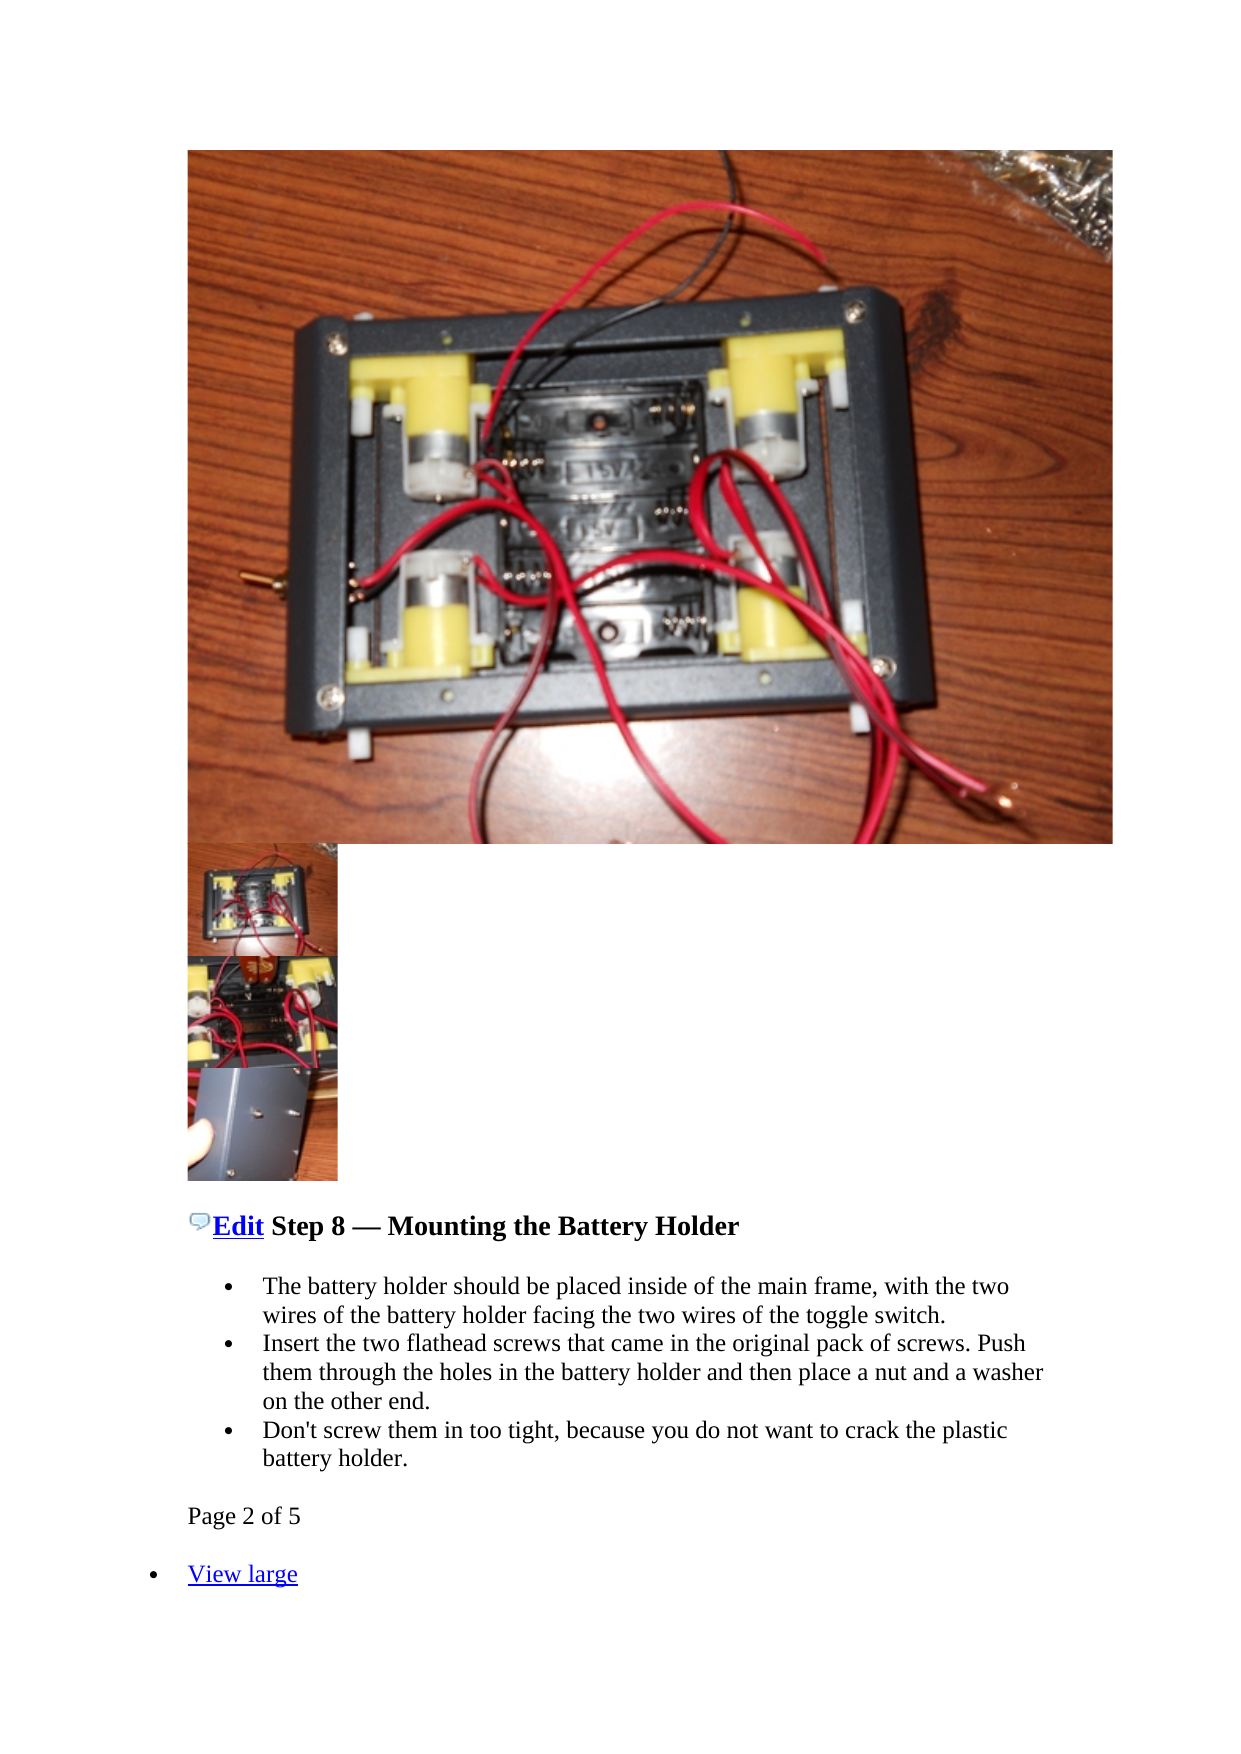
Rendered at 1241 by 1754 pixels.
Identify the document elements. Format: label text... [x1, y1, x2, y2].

text Edit Step 8 — Mounting the Battery Holder [187, 1209, 1053, 1242]
picture [187, 150, 1113, 1181]
list View large [150, 1559, 1053, 1588]
picture [187, 1210, 213, 1236]
list Insert the two flathead screws that came in the original pack of screws. Push them through the holes in the battery holder and then place a nut and a washer on the other end. [225, 1328, 1053, 1415]
text Page 2 of 5 [187, 1501, 1053, 1530]
list Don't screw them in too tight, because you do not want to crack the plastic battery holder. [225, 1415, 1053, 1472]
list The battery holder should be placed inside of the main frame, with the two wires of the battery holder facing the two wires of the toggle switch. [225, 1271, 1053, 1328]
